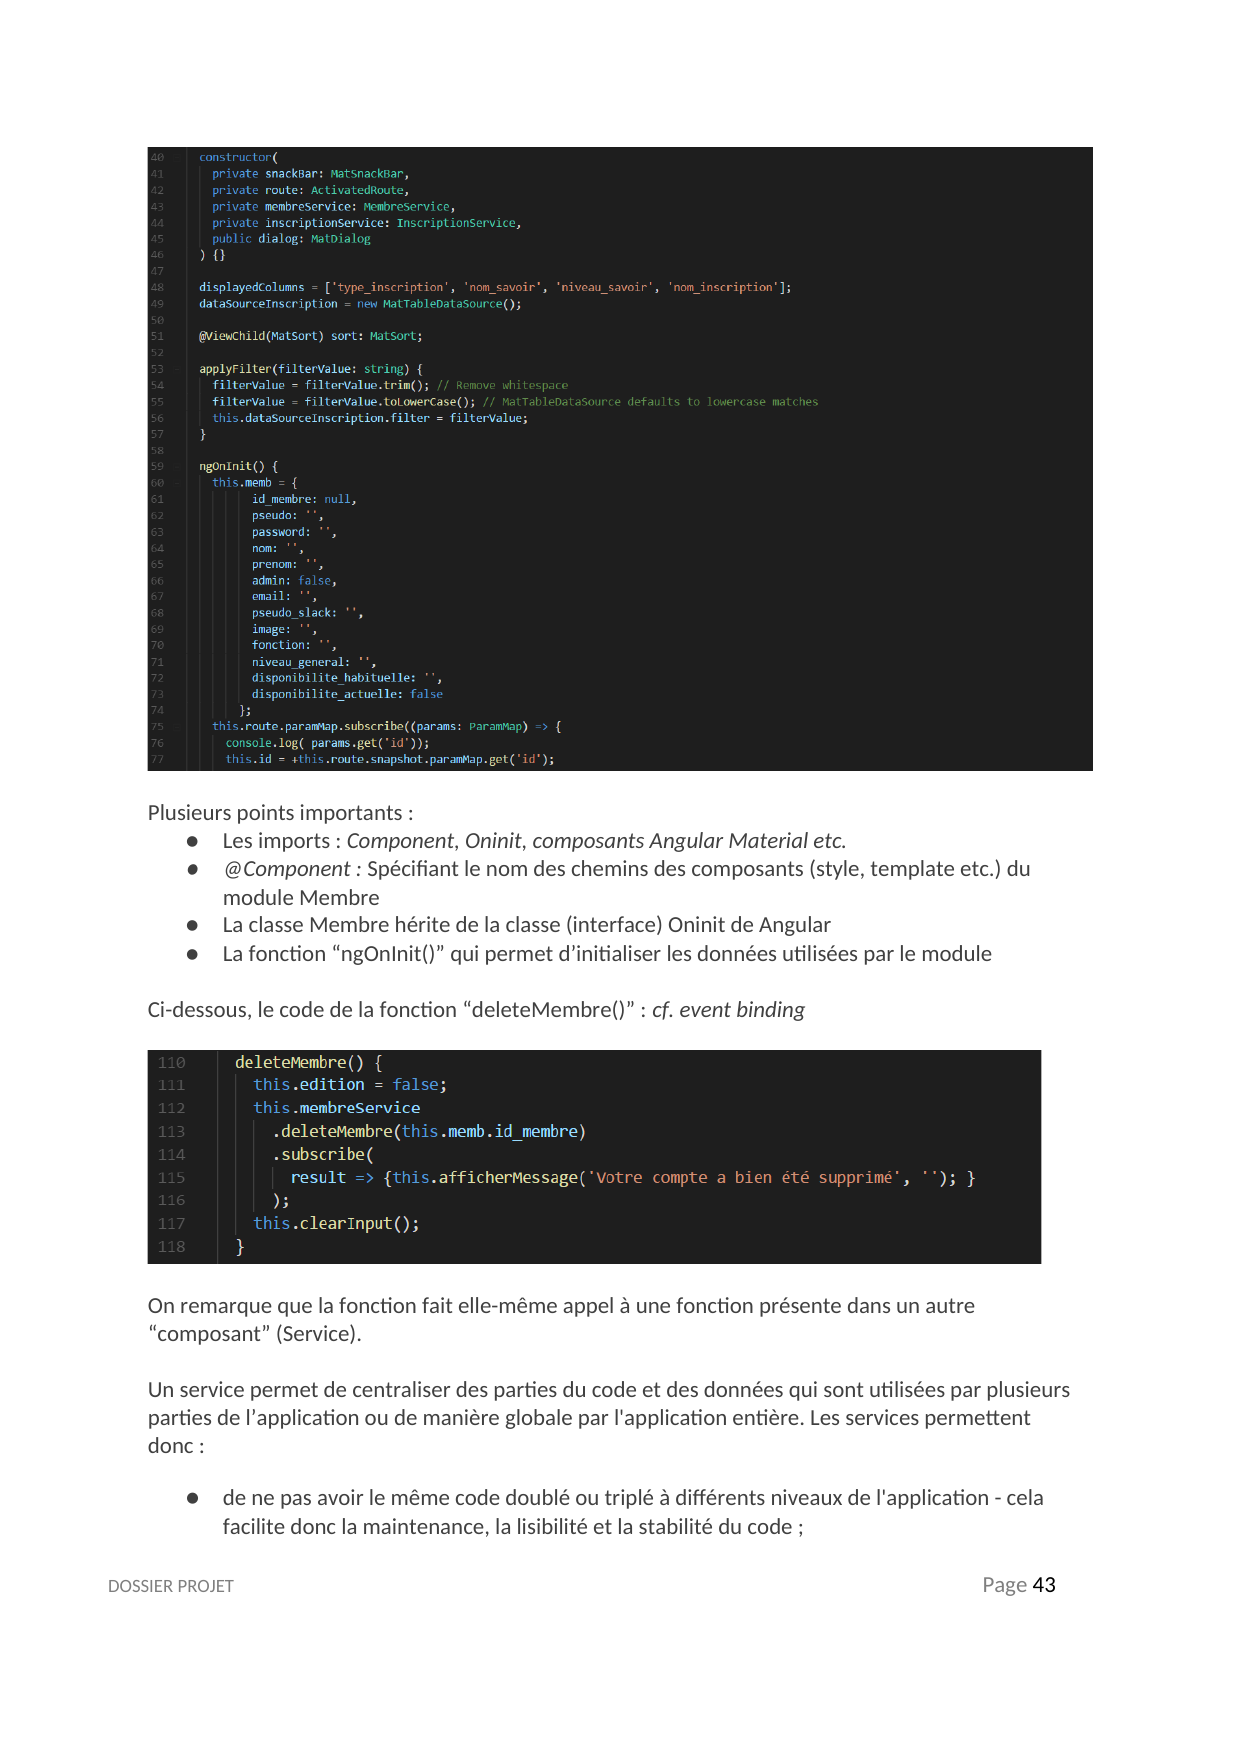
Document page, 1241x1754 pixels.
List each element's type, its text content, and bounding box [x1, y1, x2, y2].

list Les imports : Component, Oninit, composants Angular Material etc. [185, 827, 1093, 854]
list La fonction “ngOnInit()” qui permet d’initialiser les données utilisées par le module [185, 939, 1093, 967]
text On remarque que la fonction fait elle-même appel à une fonction présente dans un autre “composant” (Service). [148, 1291, 1093, 1347]
list @Component : Spécifiant le nom des chemins des composants (style, template etc.) du module Membre [185, 854, 1093, 911]
picture [147, 147, 1093, 771]
text Ci-dessous, le code de la fonction “deleteMembre()” : cf. event binding [148, 995, 1093, 1023]
list de ne pas avoir le même code doublé ou triplé à différents niveaux de l'application - cela facilite donc la maintenance, la lisibilité et la stabilité du code ; [185, 1482, 1093, 1540]
text Plusieurs points importants : [148, 798, 1093, 827]
text Un service permet de centraliser des parties du code et des données qui sont utilisées par plusieurs parties de l’application ou de manière globale par l'application entière. Les services permettent donc : [148, 1376, 1093, 1459]
list La classe Membre hérite de la classe (interface) Oninit de Angular [185, 911, 1093, 939]
picture [147, 1050, 1042, 1264]
